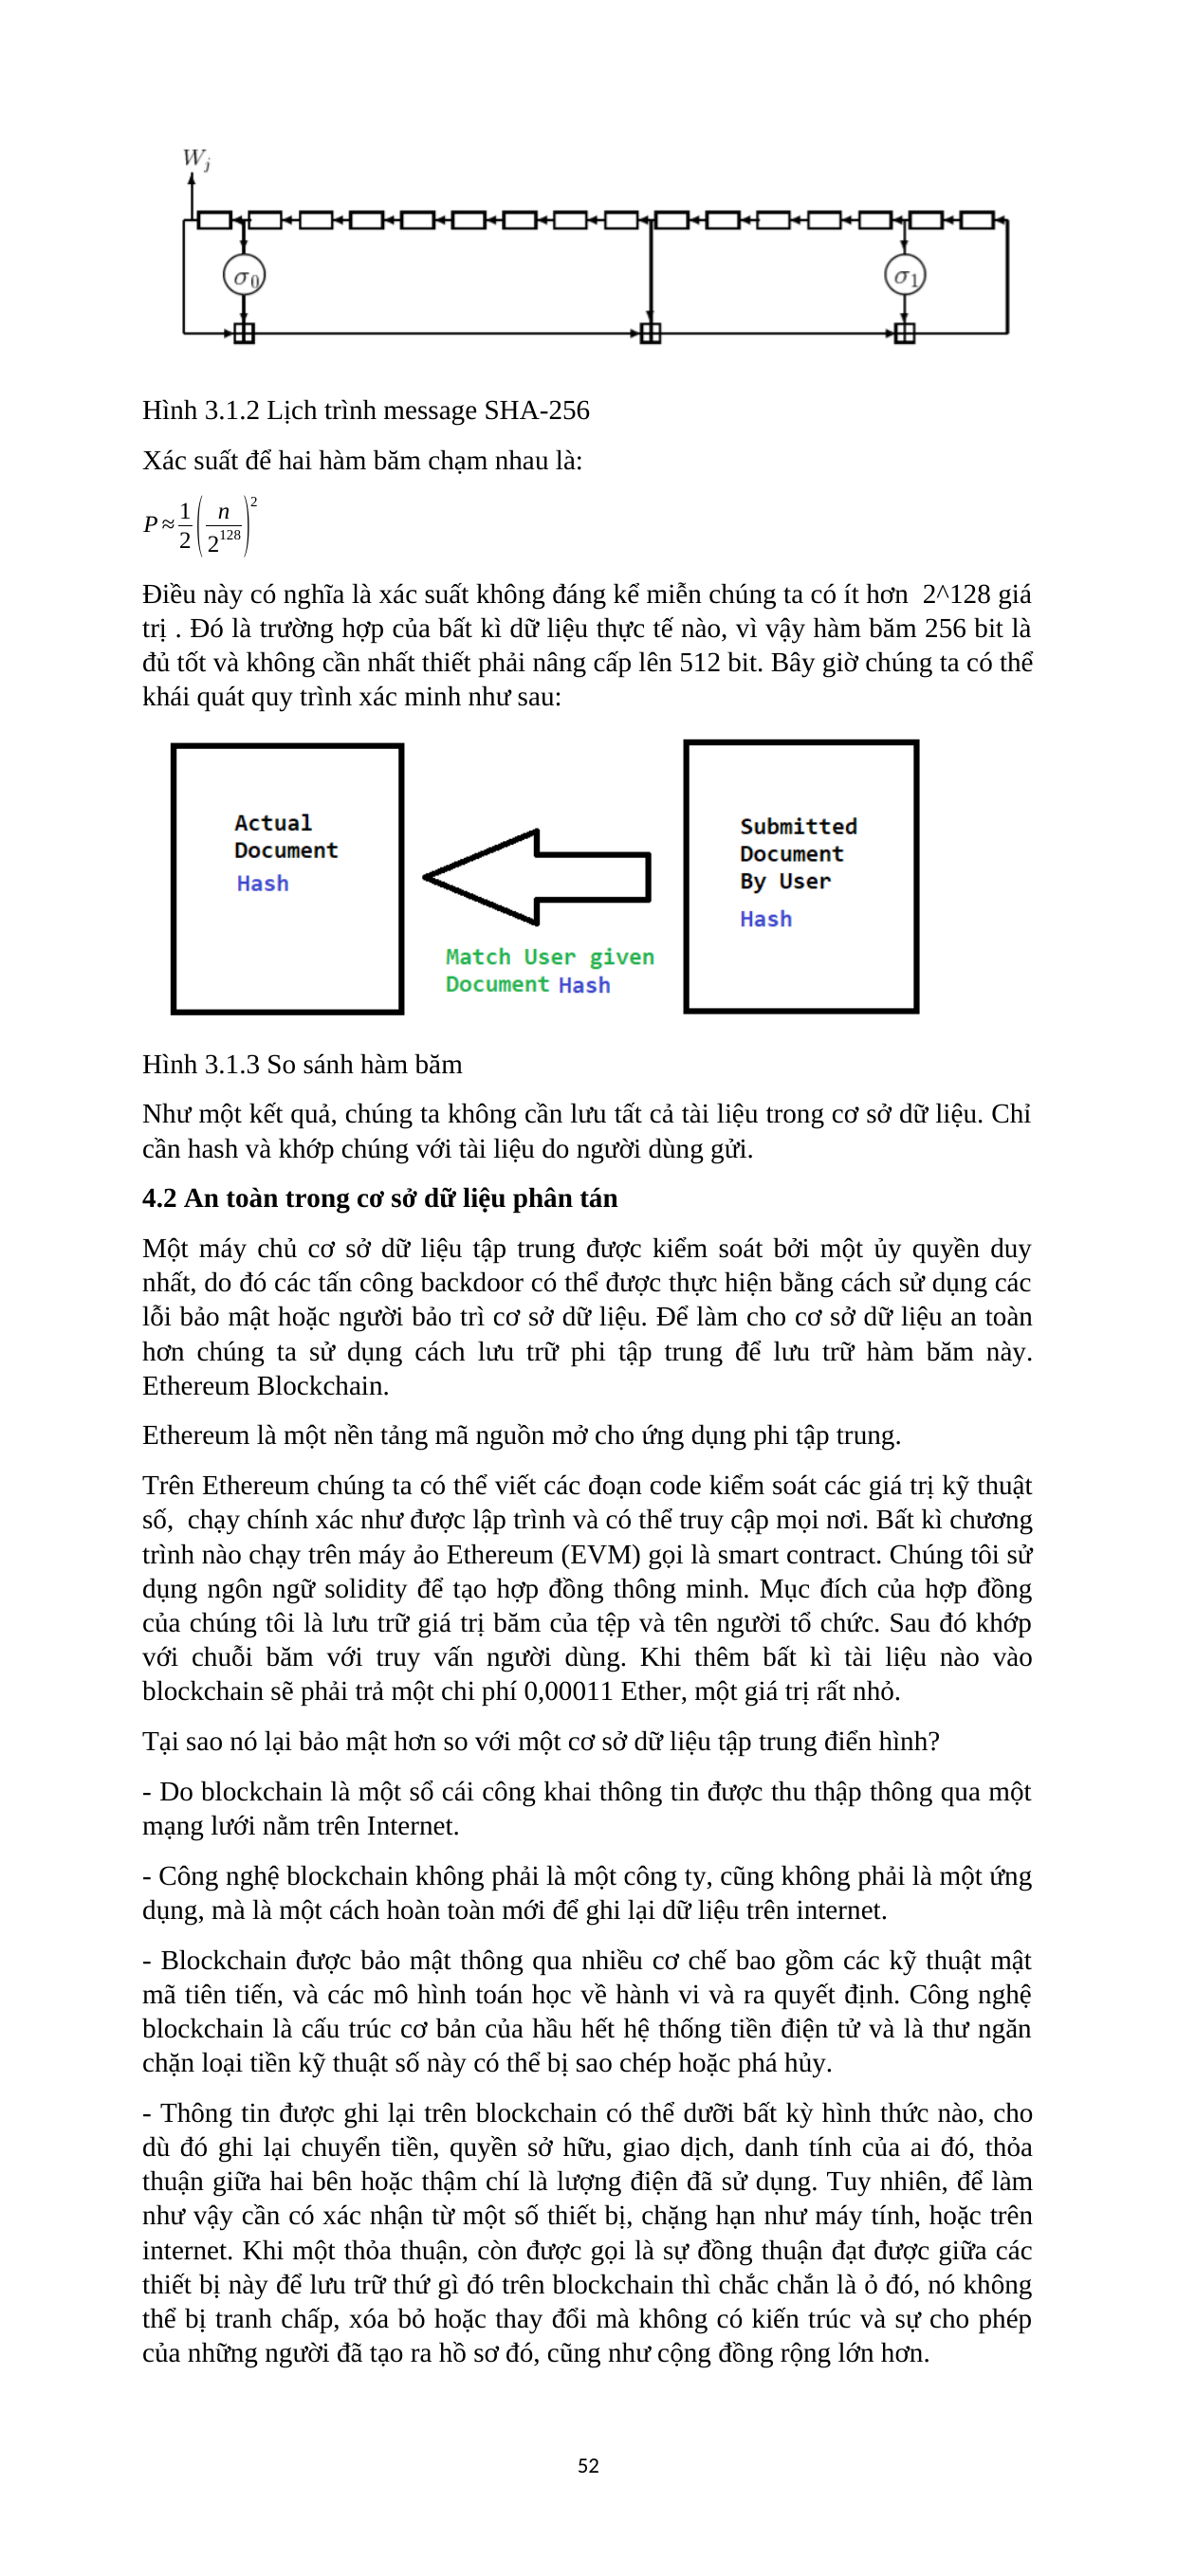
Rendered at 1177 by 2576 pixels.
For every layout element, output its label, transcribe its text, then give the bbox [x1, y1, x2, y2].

picture [142, 730, 949, 1030]
text Tại sao nó lại bảo mật hơn so với một cơ sở dữ liệu tập trung điển hình? [142, 1725, 1034, 1757]
text - Blockchain được bảo mật thông qua nhiều cơ chế bao gồm các kỹ thuật mật mã tiên tiến, và các mô hình toán học về hành vi và ra quyết định. Công nghệ blockchain là cấu trúc cơ bản của hầu hết hệ thống tiền điện tử và là thư ngăn chặn loại tiền kỹ thuật số này có thể bị sao chép hoặc phá hủy. [142, 1944, 1034, 2078]
text Ethereum là một nền tảng mã nguồn mở cho ứng dụng phi tập trung. [142, 1419, 1034, 1451]
text 4.2 An toàn trong cơ sở dữ liệu phân tán [142, 1181, 1034, 1214]
text Điều này có nghĩa là xác suất không đáng kể miễn chúng ta có ít hơn 2^128 giá trị . Đó là trường hợp của bất kì dữ liệu thực tế nào, vì vậy hàm băm 256 bit là đủ tốt và không cần nhất thiết phải nâng cấp lên 512 bit. Bây giờ chúng ta có thể khái quát quy trình xác minh như sau: [142, 577, 1034, 712]
text - Do blockchain là một sổ cái công khai thông tin được thu thập thông qua một mạng lưới nằm trên Internet. [142, 1775, 1034, 1841]
text Xác suất để hai hàm băm chạm nhau là: [142, 444, 1034, 476]
text Trên Ethereum chúng ta có thể viết các đoạn code kiểm soát các giá trị kỹ thuật số, chạy chính xác như được lập trình và có thể truy cập mọi nơi. Bất kì chương trình nào chạy trên máy ảo Ethereum (EVM) gọi là smart contract. Chúng tôi sử dụng ngôn ngữ solidity để tạo hợp đồng thông minh. Mục đích của hợp đồng của chúng tôi là lưu trữ giá trị băm của tệp và tên người tổ chức. Sau đó khớp với chuỗi băm với truy vấn người dùng. Khi thêm bất kì tài liệu nào vào blockchain sẽ phải trả một chi phí 0,00011 Ether, một giá trị rất nhỏ. [142, 1469, 1034, 1707]
text Hình 3.1.2 Lịch trình message SHA-256 [142, 393, 1034, 426]
text Như một kết quả, chúng ta không cần lưu tất cả tài liệu trong cơ sở dữ liệu. Chỉ cần hash và khớp chúng với tài liệu do người dùng gửi. [142, 1097, 1034, 1163]
text - Thông tin được ghi lại trên blockchain có thể dưỡi bất kỳ hình thức nào, cho dù đó ghi lại chuyển tiền, quyền sở hữu, giao dịch, danh tính của ai đó, thỏa thuận giữa hai bên hoặc thậm chí là lượng điện đã sử dụng. Tuy nhiên, để làm như vậy cần có xác nhận từ một số thiết bị, chặng hạn như máy tính, hoặc trên internet. Khi một thỏa thuận, còn được gọi là sự đồng thuận đạt được giữa các thiết bị này để lưu trữ thứ gì đó trên blockchain thì chắc chắn là ỏ đó, nó không thể bị tranh chấp, xóa bỏ hoặc thay đổi mà không có kiến trúc và sự cho phép của những người đã tạo ra hồ sơ đó, cũng như cộng đồng rộng lớn hơn. [142, 2096, 1034, 2368]
picture [142, 142, 1034, 376]
text - Công nghệ blockchain không phải là một công ty, cũng không phải là một ứng dụng, mà là một cách hoàn toàn mới để ghi lại dữ liệu trên internet. [142, 1859, 1034, 1926]
text Một máy chủ cơ sở dữ liệu tập trung được kiểm soát bởi một ủy quyền duy nhất, do đó các tấn công backdoor có thể được thực hiện bằng cách sử dụng các lỗi bảo mật hoặc người bảo trì cơ sở dữ liệu. Để làm cho cơ sở dữ liệu an toàn hơn chúng ta sử dụng cách lưu trữ phi tập trung để lưu trữ hàm băm này. Ethereum Blockchain. [142, 1232, 1034, 1400]
text Hình 3.1.3 So sánh hàm băm [142, 1048, 1034, 1079]
